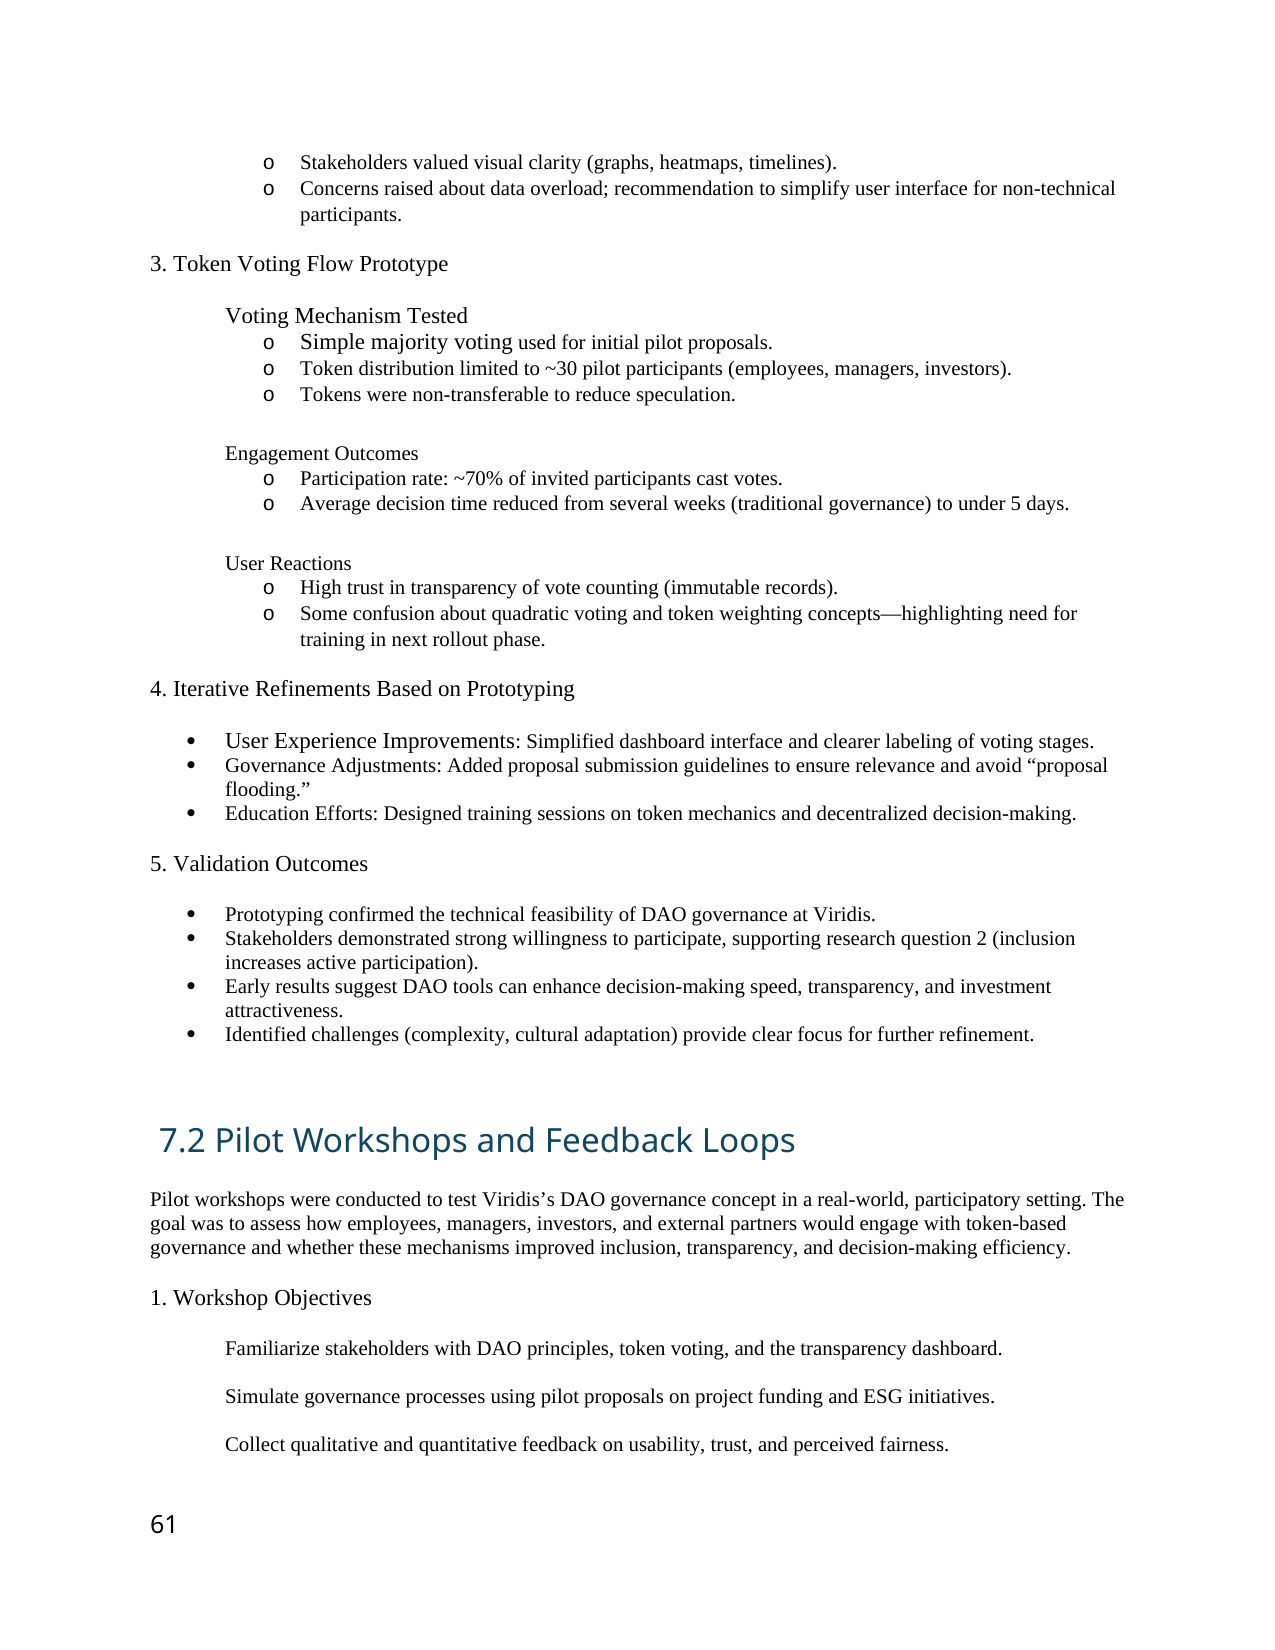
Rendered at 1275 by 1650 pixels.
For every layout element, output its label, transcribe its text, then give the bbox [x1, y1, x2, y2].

list Education Efforts: Designed training sessions on token mechanics and decentralized decision-making. [187, 801, 1125, 825]
text 3. Token Voting Flow Prototype [150, 251, 1125, 277]
list Some confusion about quadratic voting and token weighting concepts—highlighting need for training in next rollout phase. [262, 601, 1125, 651]
list Stakeholders demonstrated strong willingness to participate, supporting research question 2 (inclusion increases active participation). [187, 926, 1125, 974]
text Voting Mechanism Tested [225, 302, 1125, 328]
list Participation rate: ~70% of invited participants cast votes. [262, 465, 1125, 491]
list Stakeholders valued visual clarity (graphs, heatmaps, timelines). [262, 150, 1125, 176]
list Token distribution limited to ~30 pilot participants (employees, managers, investors). [262, 356, 1125, 382]
list Tokens were non-transferable to reduce speculation. [262, 382, 1125, 441]
list High trust in transparency of vote counting (immutable records). [262, 575, 1125, 601]
text Engagement Outcomes [225, 441, 1125, 465]
list User Experience Improvements: Simplified dashboard interface and clearer labeling of voting stages. [187, 727, 1125, 753]
list Simple majority voting used for initial pilot proposals. [262, 328, 1125, 356]
list Governance Adjustments: Added proposal submission guidelines to ensure relevance and avoid “proposal flooding.” [187, 753, 1125, 801]
subtitle 7.2 Pilot Workshops and Feedback Loops [150, 1071, 1125, 1162]
list Average decision time reduced from several weeks (traditional governance) to under 5 days. [262, 491, 1125, 551]
text Pilot workshops were conducted to test Viridis’s DAO governance concept in a real-world, participatory setting. The goal was to assess how employees, managers, investors, and external partners would engage with token-based governance and whether these mechanisms improved inclusion, transparency, and decision-making efficiency. [150, 1187, 1125, 1259]
list Prototyping confirmed the technical feasibility of DAO governance at Viridis. [187, 902, 1125, 926]
text 1. Workshop Objectives [150, 1284, 1125, 1311]
text 5. Validation Outcomes [150, 850, 1125, 877]
text User Reactions [225, 551, 1125, 575]
text 4. Iterative Refinements Based on Prototyping [150, 676, 1125, 702]
list Concerns raised about data overload; recommendation to simplify user interface for non-technical participants. [262, 176, 1125, 226]
list Early results suggest DAO tools can enhance decision-making speed, transparency, and investment attractiveness. [187, 974, 1125, 1022]
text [225, 1336, 1125, 1480]
list Identified challenges (complexity, cultural adaptation) provide clear focus for further refinement. [187, 1022, 1125, 1046]
